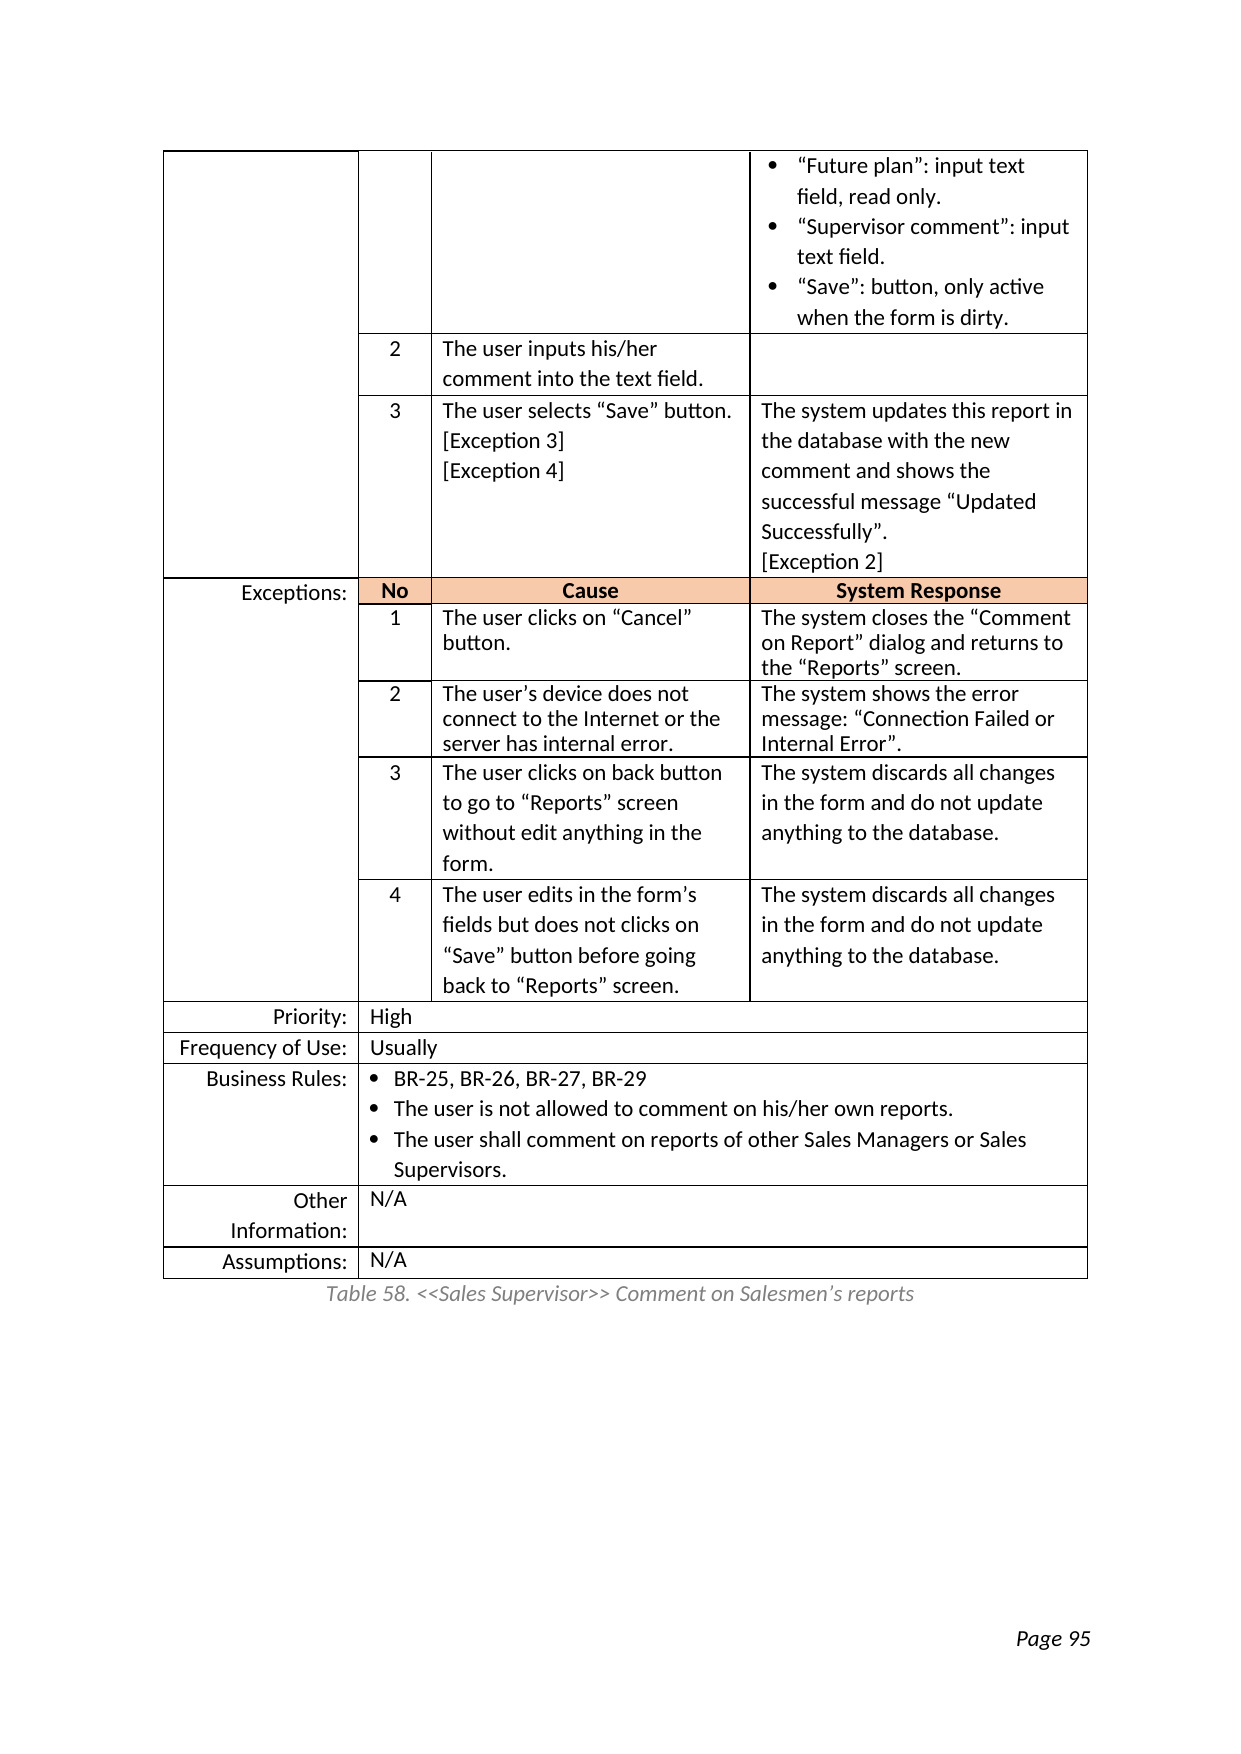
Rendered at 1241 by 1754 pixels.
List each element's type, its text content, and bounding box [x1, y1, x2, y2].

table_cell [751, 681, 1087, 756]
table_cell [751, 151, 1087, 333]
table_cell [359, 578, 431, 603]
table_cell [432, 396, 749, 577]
text Table 58. <<Sales Supervisor>> Comment on Salesmen’s reports [150, 1279, 1093, 1307]
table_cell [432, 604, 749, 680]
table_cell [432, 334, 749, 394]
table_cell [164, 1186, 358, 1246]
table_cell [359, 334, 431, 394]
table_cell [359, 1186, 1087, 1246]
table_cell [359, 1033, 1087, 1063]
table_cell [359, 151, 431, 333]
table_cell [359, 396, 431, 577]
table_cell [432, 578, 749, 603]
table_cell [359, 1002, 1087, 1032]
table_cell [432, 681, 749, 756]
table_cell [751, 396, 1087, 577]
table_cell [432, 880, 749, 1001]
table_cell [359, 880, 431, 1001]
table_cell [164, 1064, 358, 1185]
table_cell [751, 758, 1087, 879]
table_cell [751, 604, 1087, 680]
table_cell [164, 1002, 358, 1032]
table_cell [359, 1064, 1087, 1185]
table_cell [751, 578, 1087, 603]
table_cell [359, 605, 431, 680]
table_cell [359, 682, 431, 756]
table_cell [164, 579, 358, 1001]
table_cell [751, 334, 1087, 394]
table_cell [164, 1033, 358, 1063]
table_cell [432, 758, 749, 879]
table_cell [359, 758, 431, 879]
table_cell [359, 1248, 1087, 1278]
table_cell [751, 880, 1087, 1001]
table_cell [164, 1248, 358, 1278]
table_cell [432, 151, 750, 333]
